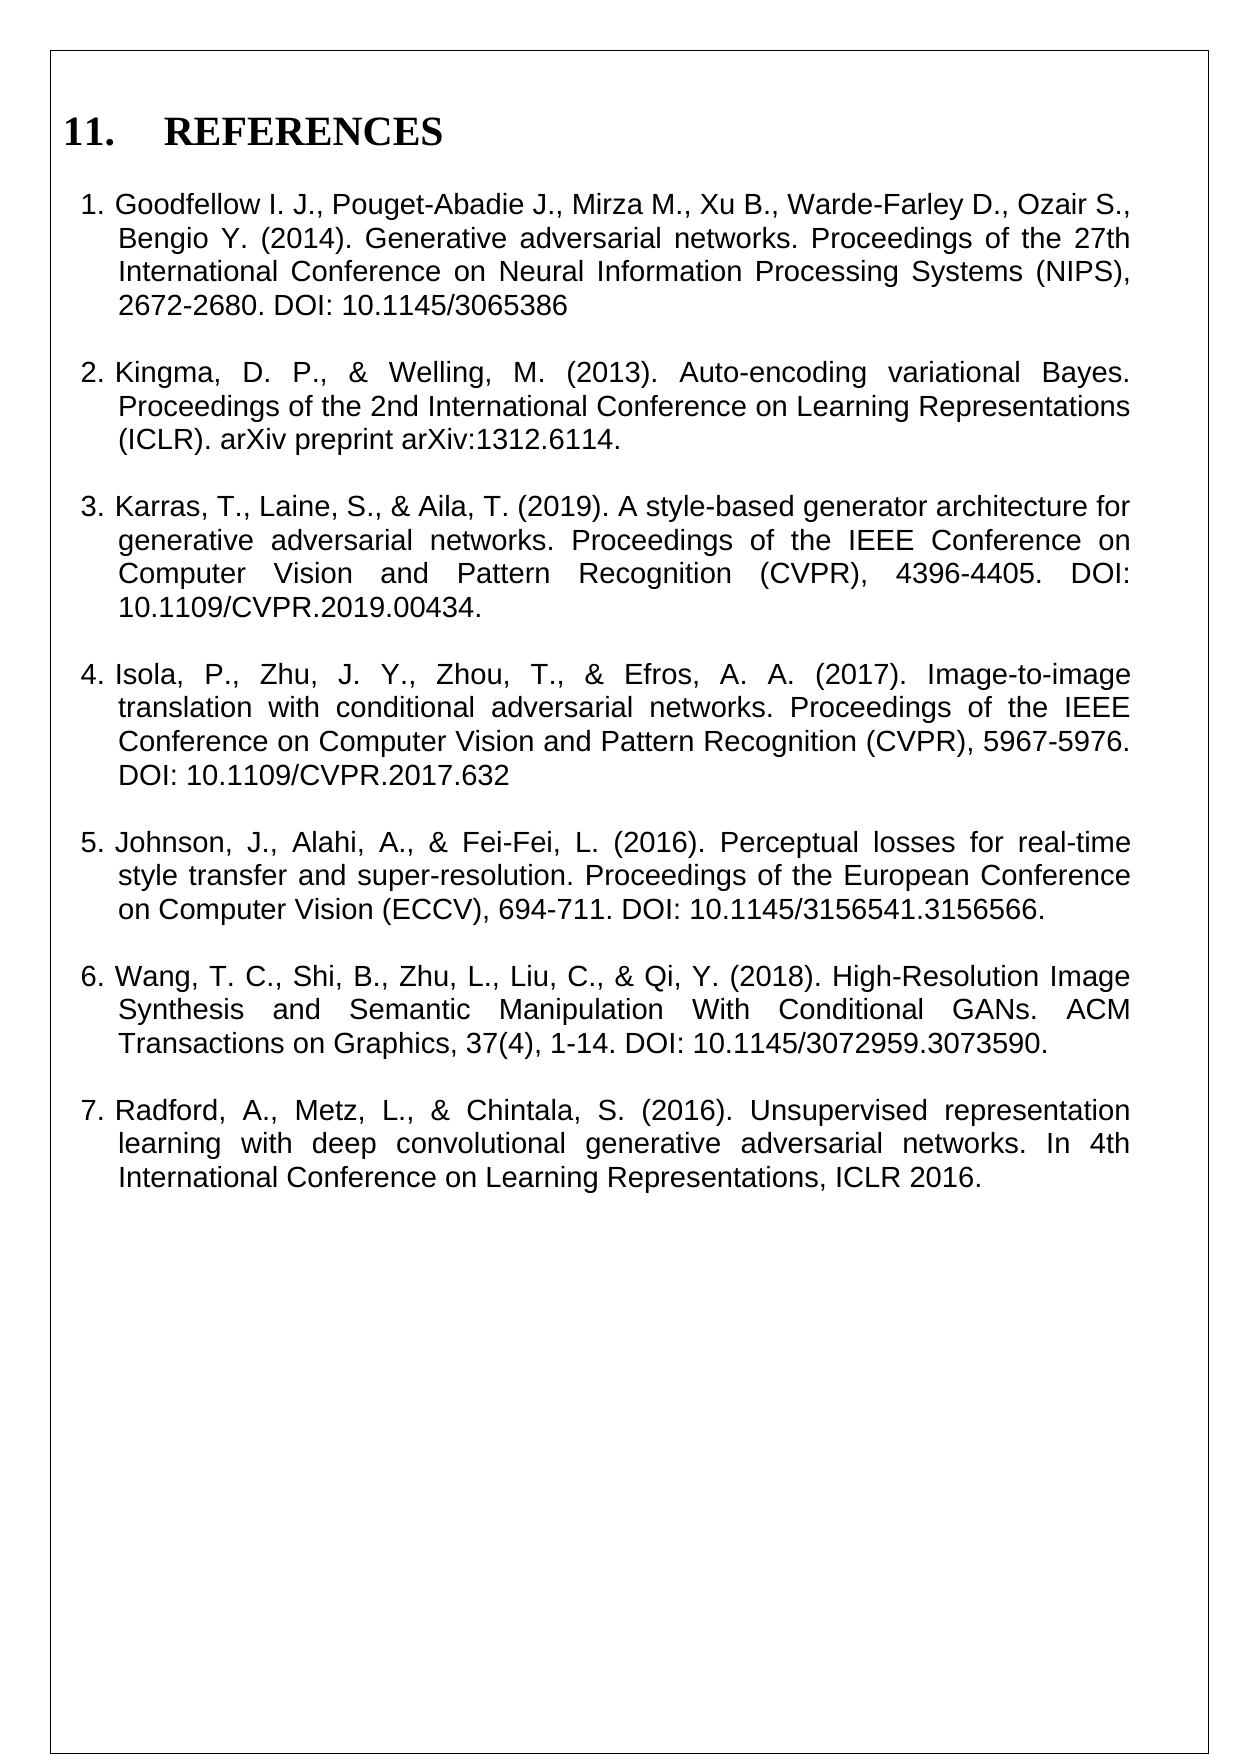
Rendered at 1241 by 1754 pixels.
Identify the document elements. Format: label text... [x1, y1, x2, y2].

list Goodfellow I. J., Pouget-Abadie J., Mirza M., Xu B., Warde-Farley D., Ozair S., Bengio Y. (2014). Generative adversarial networks. Proceedings of the 27th International Conference on Neural Information Processing Systems (NIPS), 2672-2680. DOI: 10.1145/3065386 [80, 187, 1132, 322]
list REFERENCES [63, 106, 1132, 154]
list Johnson, J., Alahi, A., & Fei-Fei, L. (2016). Perceptual losses for real-time style transfer and super-resolution. Proceedings of the European Conference on Computer Vision (ECCV), 694-711. DOI: 10.1145/3156541.3156566. [80, 825, 1132, 925]
list Karras, T., Laine, S., & Aila, T. (2019). A style-based generator architecture for generative adversarial networks. Proceedings of the IEEE Conference on Computer Vision and Pattern Recognition (CVPR), 4396-4405. DOI: 10.1109/CVPR.2019.00434. [80, 489, 1132, 623]
list Radford, A., Metz, L., & Chintala, S. (2016). Unsupervised representation learning with deep convolutional generative adversarial networks. In 4th International Conference on Learning Representations, ICLR 2016. [80, 1093, 1132, 1194]
list Wang, T. C., Shi, B., Zhu, L., Liu, C., & Qi, Y. (2018). High-Resolution Image Synthesis and Semantic Manipulation With Conditional GANs. ACM Transactions on Graphics, 37(4), 1-14. DOI: 10.1145/3072959.3073590. [80, 959, 1132, 1059]
list Kingma, D. P., & Welling, M. (2013). Auto-encoding variational Bayes. Proceedings of the 2nd International Conference on Learning Representations (ICLR). arXiv preprint arXiv:1312.6114. [80, 355, 1132, 456]
list Isola, P., Zhu, J. Y., Zhou, T., & Efros, A. A. (2017). Image-to-image translation with conditional adversarial networks. Proceedings of the IEEE Conference on Computer Vision and Pattern Recognition (CVPR), 5967-5976. DOI: 10.1109/CVPR.2017.632 [80, 657, 1132, 791]
